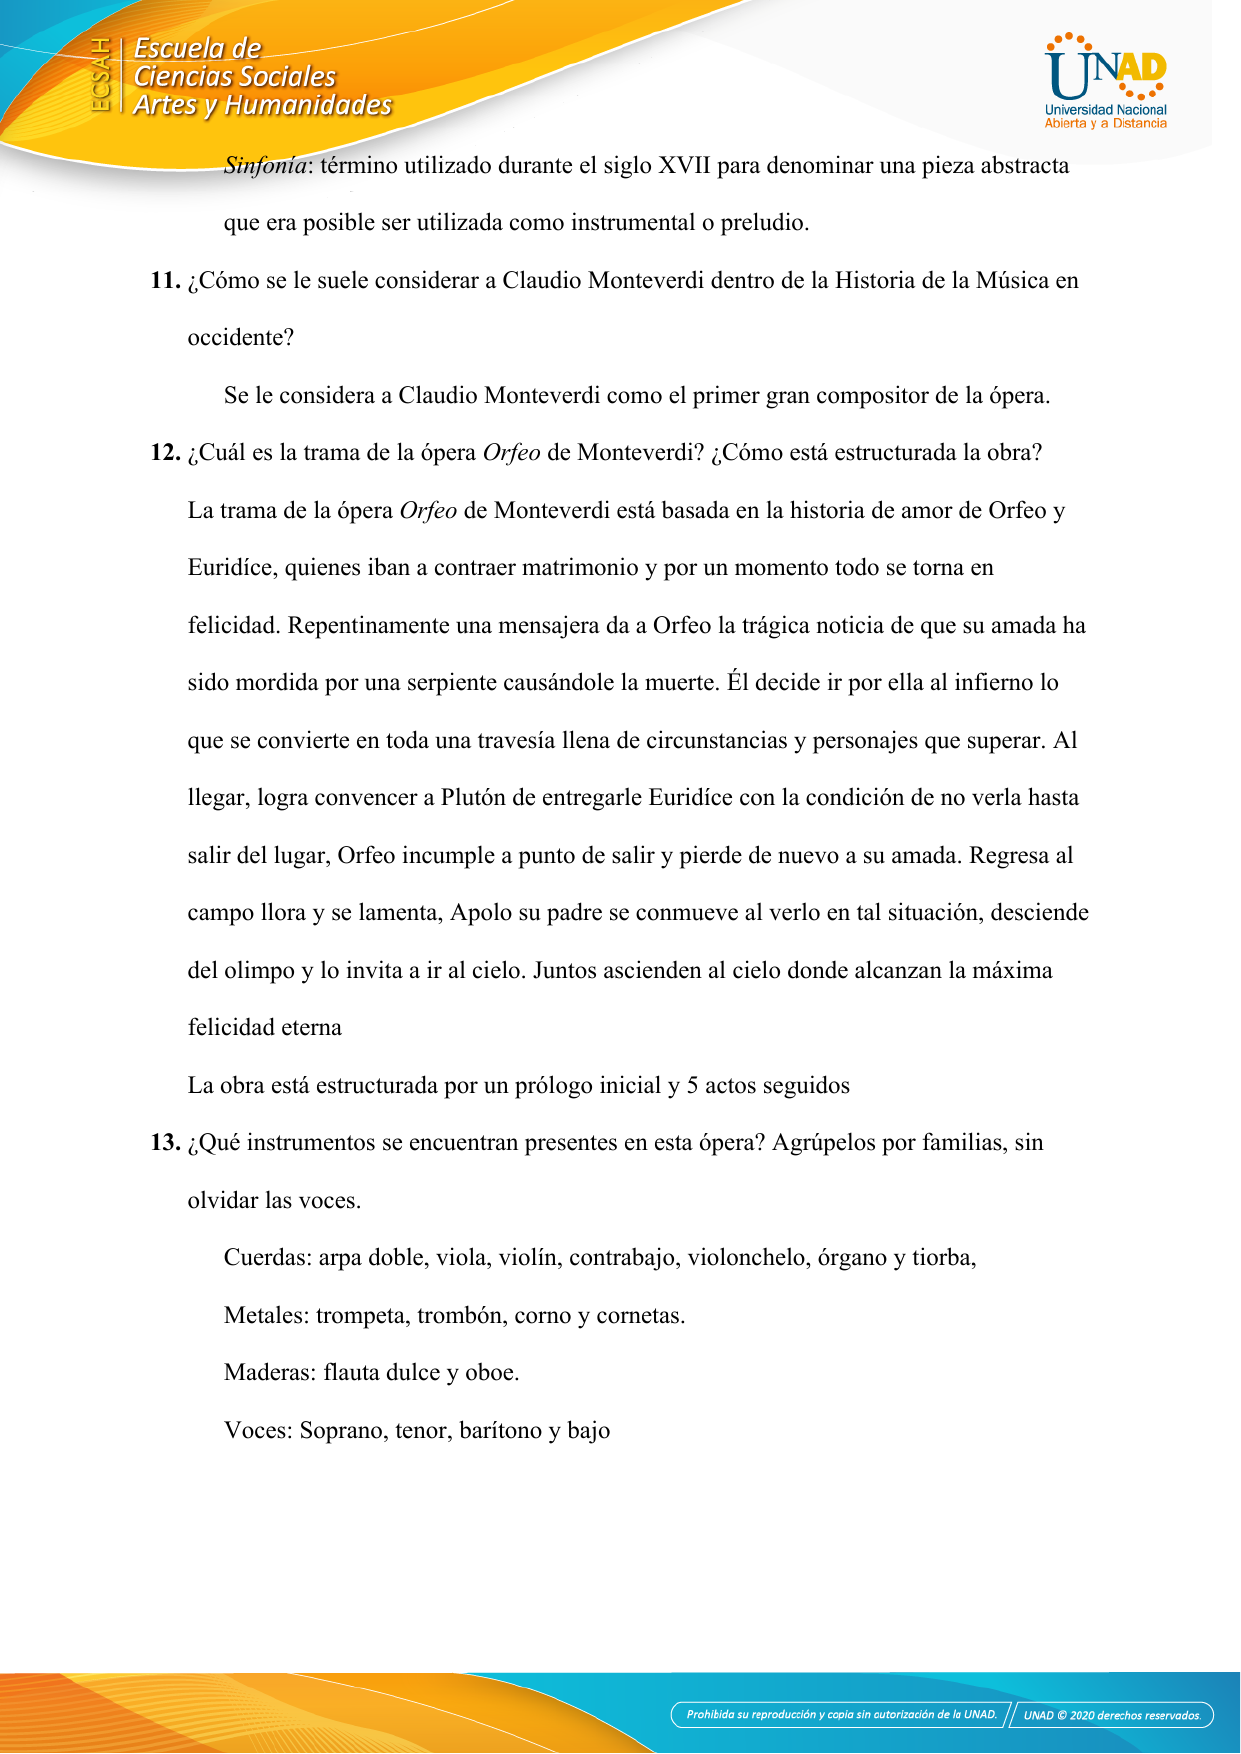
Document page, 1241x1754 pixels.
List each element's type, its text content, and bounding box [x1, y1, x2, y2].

text La trama de la ópera Orfeo de Monteverdi está basada en la historia de amor de Orfeo y Euridíce, quienes iban a contraer matrimonio y por un momento todo se torna en felicidad. Repentinamente una mensajera da a Orfeo la trágica noticia de que su amada ha sido mordida por una serpiente causándole la muerte. Él decide ir por ella al infierno lo que se convierte en toda una travesía llena de circunstancias y personajes que superar. Al llegar, logra convencer a Plutón de entregarle Euridíce con la condición de no verla hasta salir del lugar, Orfeo incumple a punto de salir y pierde de nuevo a su amada. Regresa al campo llora y se lamenta, Apolo su padre se conmueve al verlo en tal situación, desciende del olimpo y lo invita a ir al cielo. Juntos ascienden al cielo donde alcanzan la máxima felicidad eterna [187, 495, 1090, 1041]
picture [0, 1623, 1241, 1753]
list ¿Cuál es la trama de la ópera Orfeo de Monteverdi? ¿Cómo está estructurada la obra? [150, 437, 1090, 466]
text La obra está estructurada por un prólogo inicial y 5 actos seguidos [150, 1070, 1090, 1099]
text Maderas: flauta dulce y oboe. [150, 1357, 1090, 1386]
list Sinfonía: término utilizado durante el siglo XVII para denominar una pieza abstracta que era posible ser utilizada como instrumental o preludio. [224, 150, 1090, 236]
picture [0, 0, 1212, 223]
text Se le considera a Claudio Monteverdi como el primer gran compositor de la ópera. [224, 380, 1090, 409]
list ¿Qué instrumentos se encuentran presentes en esta ópera? Agrúpelos por familias, sin olvidar las voces. [150, 1127, 1090, 1214]
list ¿Cómo se le suele considerar a Claudio Monteverdi dentro de la Historia de la Música en occidente? [150, 265, 1090, 351]
text Voces: Soprano, tenor, barítono y bajo [150, 1415, 1090, 1444]
text Metales: trompeta, trombón, corno y cornetas. [150, 1300, 1090, 1329]
text Cuerdas: arpa doble, viola, violín, contrabajo, violonchelo, órgano y tiorba, [150, 1242, 1090, 1271]
